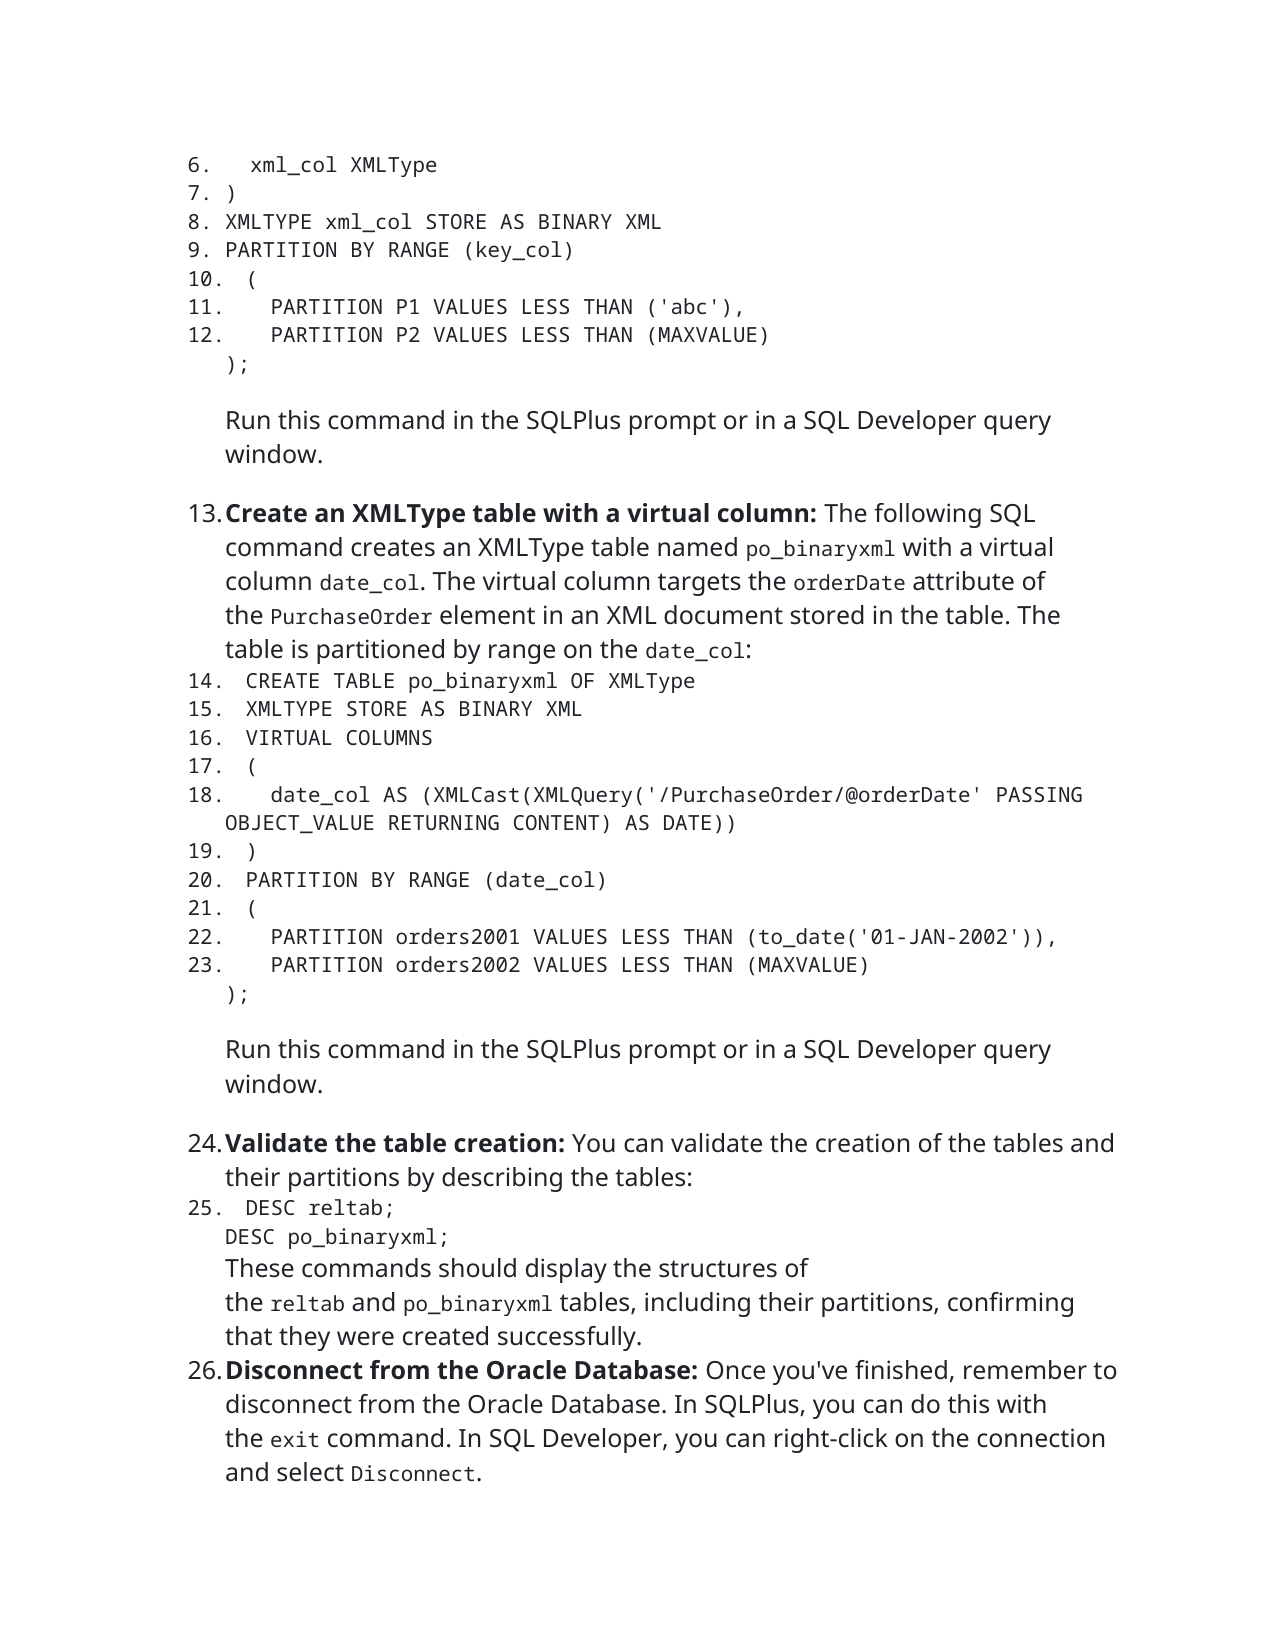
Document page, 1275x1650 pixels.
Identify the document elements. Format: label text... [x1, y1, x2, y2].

list Create an XMLType table with a virtual column: The following SQL command creates an XMLType table named po_binaryxml with a virtual column date_col. The virtual column targets the orderDate attribute of the PurchaseOrder element in an XML document stored in the table. The table is partitioned by range on the date_col: [187, 496, 1125, 666]
list ( [187, 893, 1125, 922]
list PARTITION orders2001 VALUES LESS THAN (to_date('01-JAN-2002')), [187, 922, 1125, 950]
text Run this command in the SQLPlus prompt or in a SQL Developer query window. [225, 402, 1125, 471]
list ) [187, 837, 1125, 865]
list XMLTYPE STORE AS BINARY XML [187, 694, 1125, 723]
list date_col AS (XMLCast(XMLQuery('/PurchaseOrder/@orderDate' PASSING OBJECT_VALUE RETURNING CONTENT) AS DATE)) [187, 780, 1125, 837]
list VIRTUAL COLUMNS [187, 723, 1125, 751]
list CREATE TABLE po_binaryxml OF XMLType [187, 666, 1125, 694]
list PARTITION P2 VALUES LESS THAN (MAXVALUE) [187, 321, 1125, 349]
list ) [187, 178, 1125, 207]
list PARTITION BY RANGE (key_col) [187, 235, 1125, 264]
text ); [225, 349, 1125, 377]
text Run this command in the SQLPlus prompt or in a SQL Developer query window. [225, 1032, 1125, 1100]
text These commands should display the structures of the reltab and po_binaryxml tables, including their partitions, confirming that they were created successfully. [225, 1250, 1125, 1352]
list PARTITION orders2002 VALUES LESS THAN (MAXVALUE) [187, 950, 1125, 979]
list Disconnect from the Oracle Database: Once you've finished, remember to disconnect from the Oracle Database. In SQLPlus, you can do this with the exit command. In SQL Developer, you can right-click on the connection and select Disconnect. [187, 1352, 1125, 1489]
list ( [187, 264, 1125, 292]
list ( [187, 751, 1125, 780]
list PARTITION P1 VALUES LESS THAN ('abc'), [187, 292, 1125, 321]
list PARTITION BY RANGE (date_col) [187, 865, 1125, 893]
list DESC reltab; [187, 1193, 1125, 1222]
list xml_col XMLType [187, 150, 1125, 178]
text DESC po_binaryxml; [225, 1222, 1125, 1250]
list XMLTYPE xml_col STORE AS BINARY XML [187, 207, 1125, 235]
list Validate the table creation: You can validate the creation of the tables and their partitions by describing the tables: [187, 1125, 1125, 1193]
text ); [225, 979, 1125, 1007]
